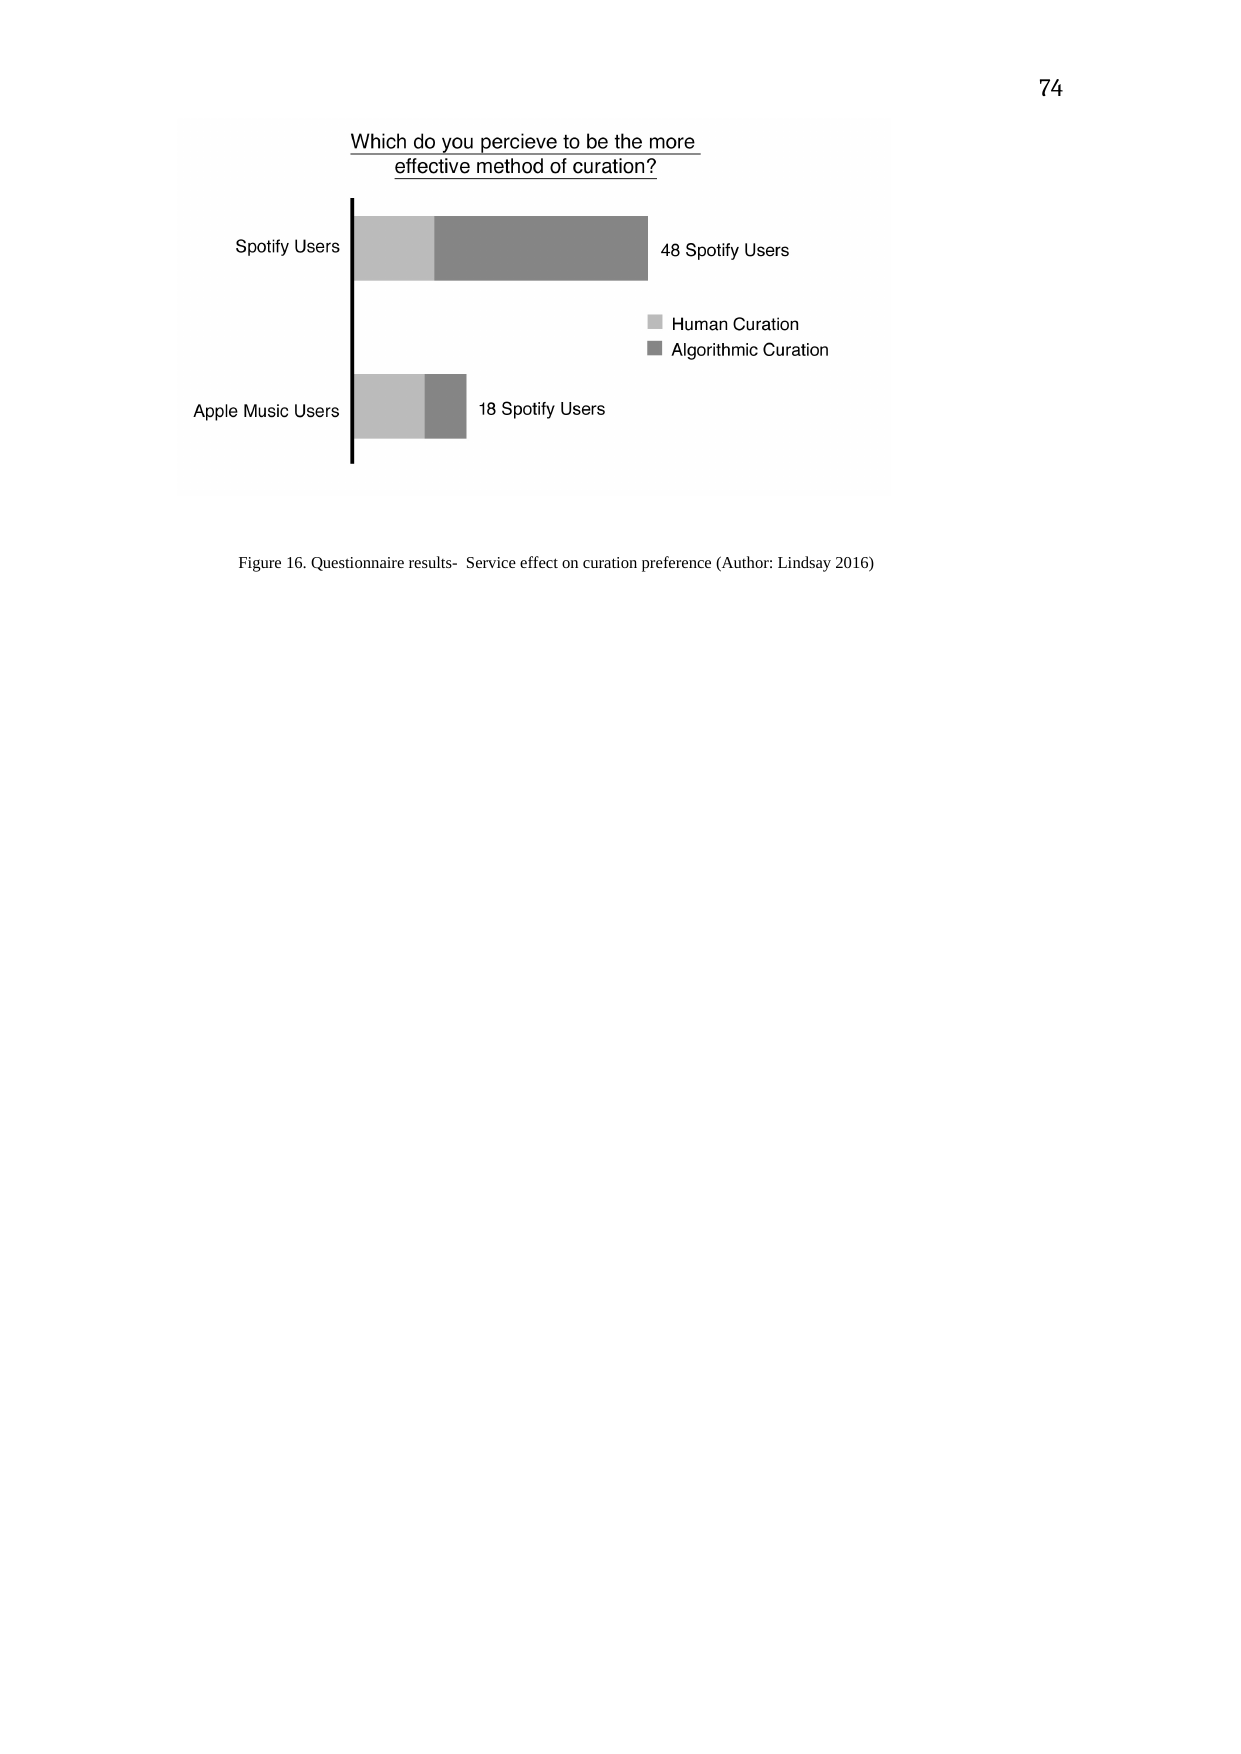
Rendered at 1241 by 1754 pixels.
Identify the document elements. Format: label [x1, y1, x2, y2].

picture [177, 118, 891, 496]
